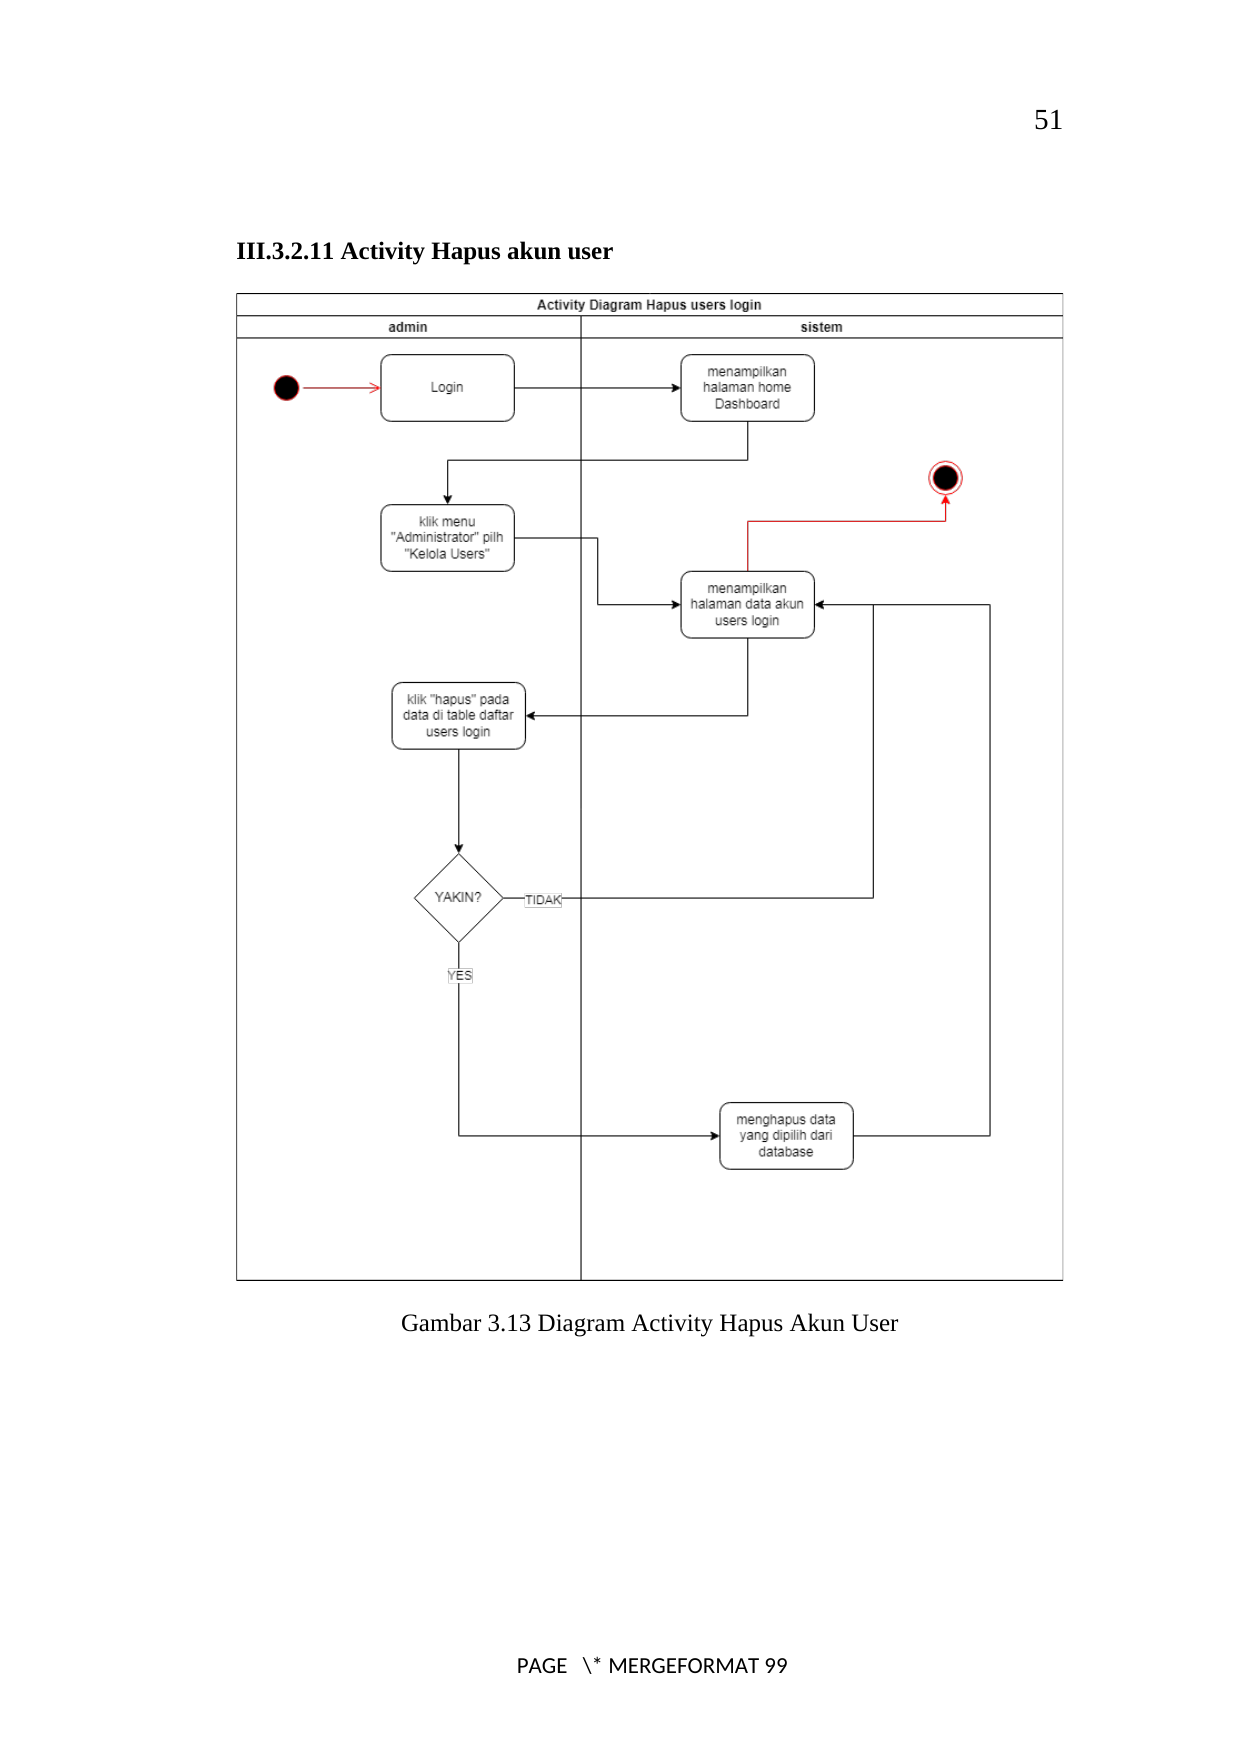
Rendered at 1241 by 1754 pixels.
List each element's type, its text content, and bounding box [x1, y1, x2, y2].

text Gambar 3.13 Diagram Activity Hapus Akun User [236, 1308, 1063, 1337]
subtitle Activity Hapus akun user [236, 236, 1063, 265]
picture [236, 293, 1064, 1281]
